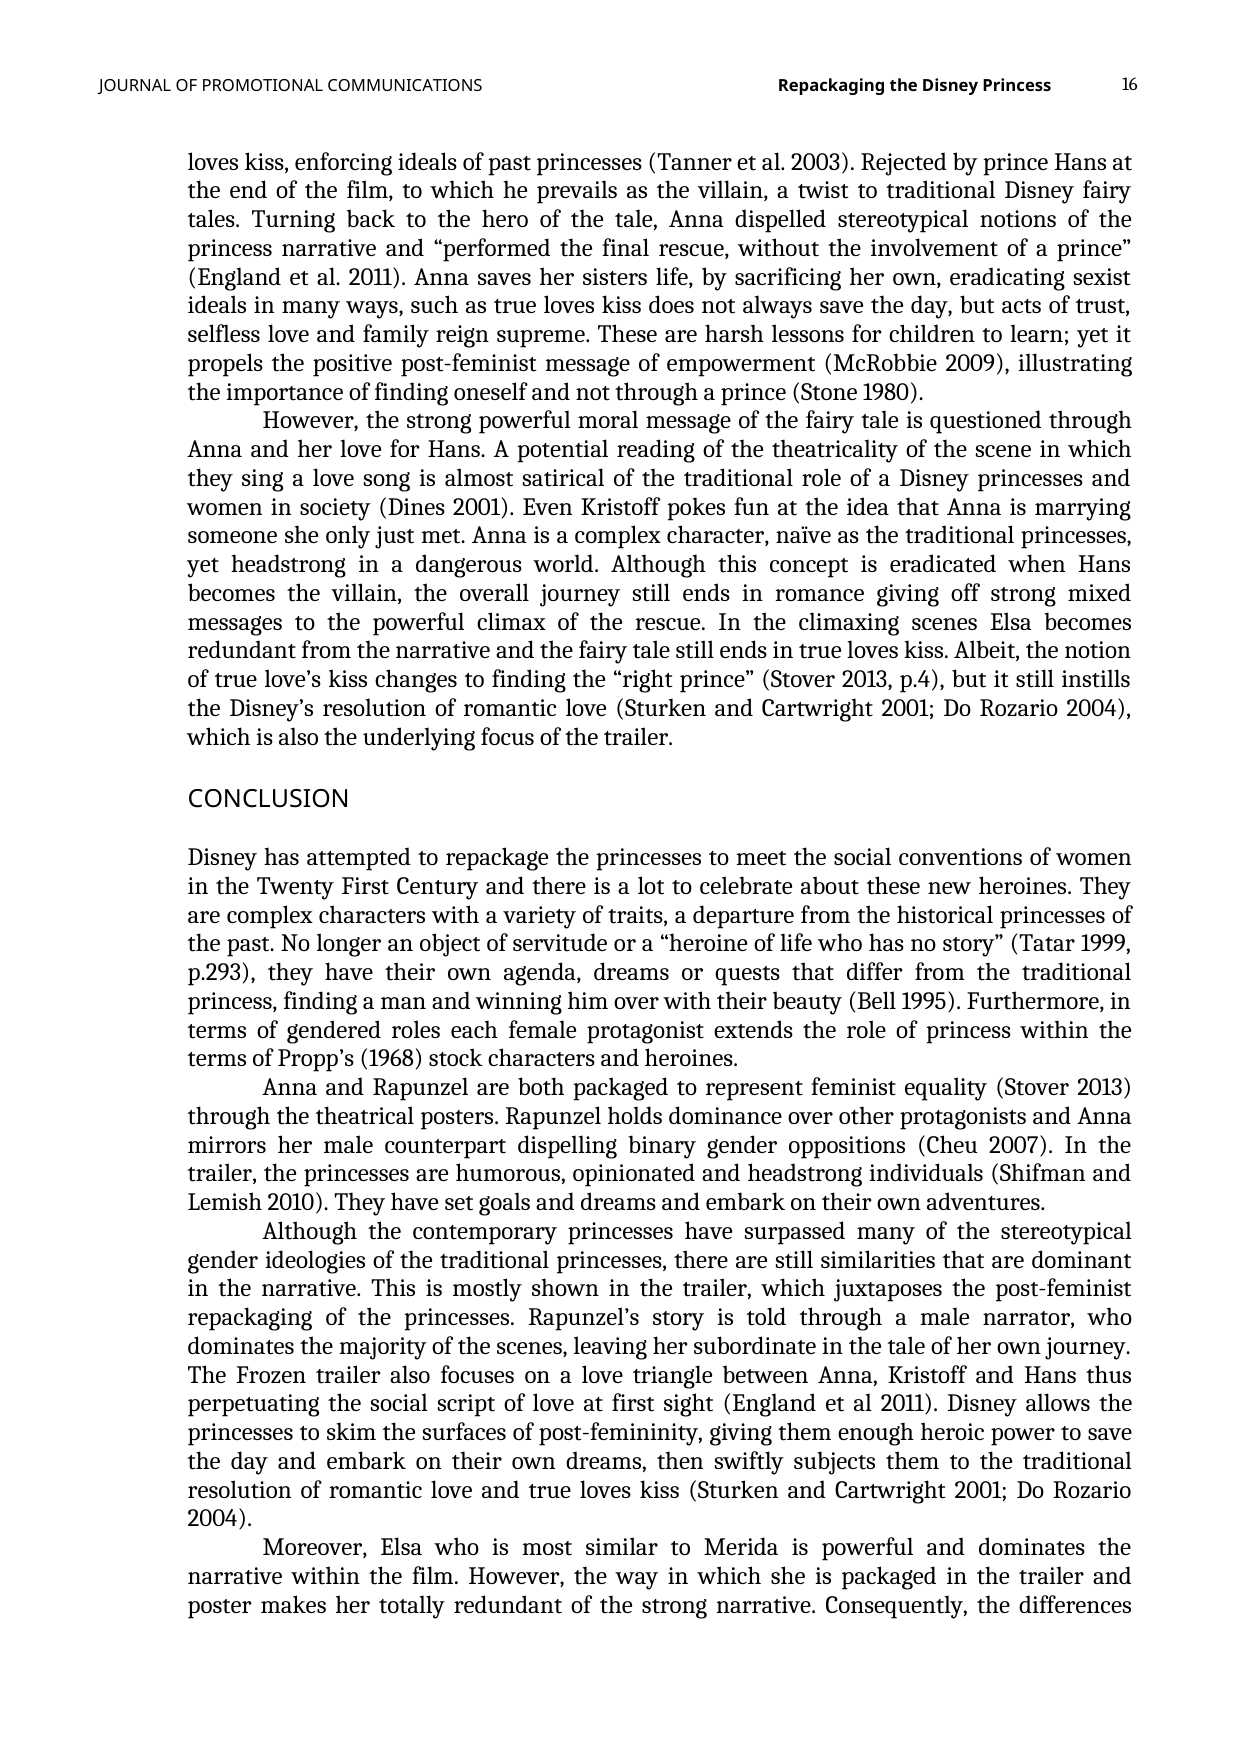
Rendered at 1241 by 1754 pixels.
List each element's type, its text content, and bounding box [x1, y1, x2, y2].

text Disney has attempted to repackage the princesses to meet the social conventions of women in the Twenty First Century and there is a lot to celebrate about these new heroines. They are complex characters with a variety of traits, a departure from the historical princesses of the past. No longer an object of servitude or a “heroine of life who has no story” (Tatar 1999, p.293), they have their own agenda, dreams or quests that differ from the traditional princess, finding a man and winning him over with their beauty (Bell 1995). Furthermore, in terms of gendered roles each female protagonist extends the role of princess within the terms of Propp’s (1968) stock characters and heroines. [187, 843, 1133, 1073]
text CONCLUSION [187, 780, 1133, 814]
text Although the contemporary princesses have surpassed many of the stereotypical gender ideologies of the traditional princesses, there are still similarities that are dominant in the narrative. This is mostly shown in the trailer, which juxtaposes the post-feminist repackaging of the princesses. Rapunzel’s story is told through a male narrator, who dominates the majority of the scenes, leaving her subordinate in the tale of her own journey. The Frozen trailer also focuses on a love triangle between Anna, Kristoff and Hans thus perpetuating the social script of love at first sight (England et al 2011). Disney allows the princesses to skim the surfaces of post-femininity, giving them enough heroic power to save the day and embark on their own dreams, then swiftly subjects them to the traditional resolution of romantic love and true loves kiss (Sturken and Cartwright 2001; Do Rozario 2004). [187, 1217, 1133, 1533]
text Anna and Rapunzel are both packaged to represent feminist equality (Stover 2013) through the theatrical posters. Rapunzel holds dominance over other protagonists and Anna mirrors her male counterpart dispelling binary gender oppositions (Cheu 2007). In the trailer, the princesses are humorous, opinionated and headstrong individuals (Shifman and Lemish 2010). They have set goals and dreams and embark on their own adventures. [187, 1073, 1133, 1217]
text However, the strong powerful moral message of the fairy tale is questioned through Anna and her love for Hans. A potential reading of the theatricality of the scene in which they sing a love song is almost satirical of the traditional role of a Disney princesses and women in society (Dines 2001). Even Kristoff pokes fun at the idea that Anna is marrying someone she only just met. Anna is a complex character, naïve as the traditional princesses, yet headstrong in a dangerous world. Although this concept is eradicated when Hans becomes the villain, the overall journey still ends in romance giving off strong mixed messages to the powerful climax of the rescue. In the climaxing scenes Elsa becomes redundant from the narrative and the fairy tale still ends in true loves kiss. Albeit, the notion of true love’s kiss changes to finding the “right prince” (Stover 2013, p.4), but it still instills the Disney’s resolution of romantic love (Sturken and Cartwright 2001; Do Rozario 2004), which is also the underlying focus of the trailer. [187, 406, 1133, 751]
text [187, 148, 1133, 406]
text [187, 1533, 1133, 1619]
